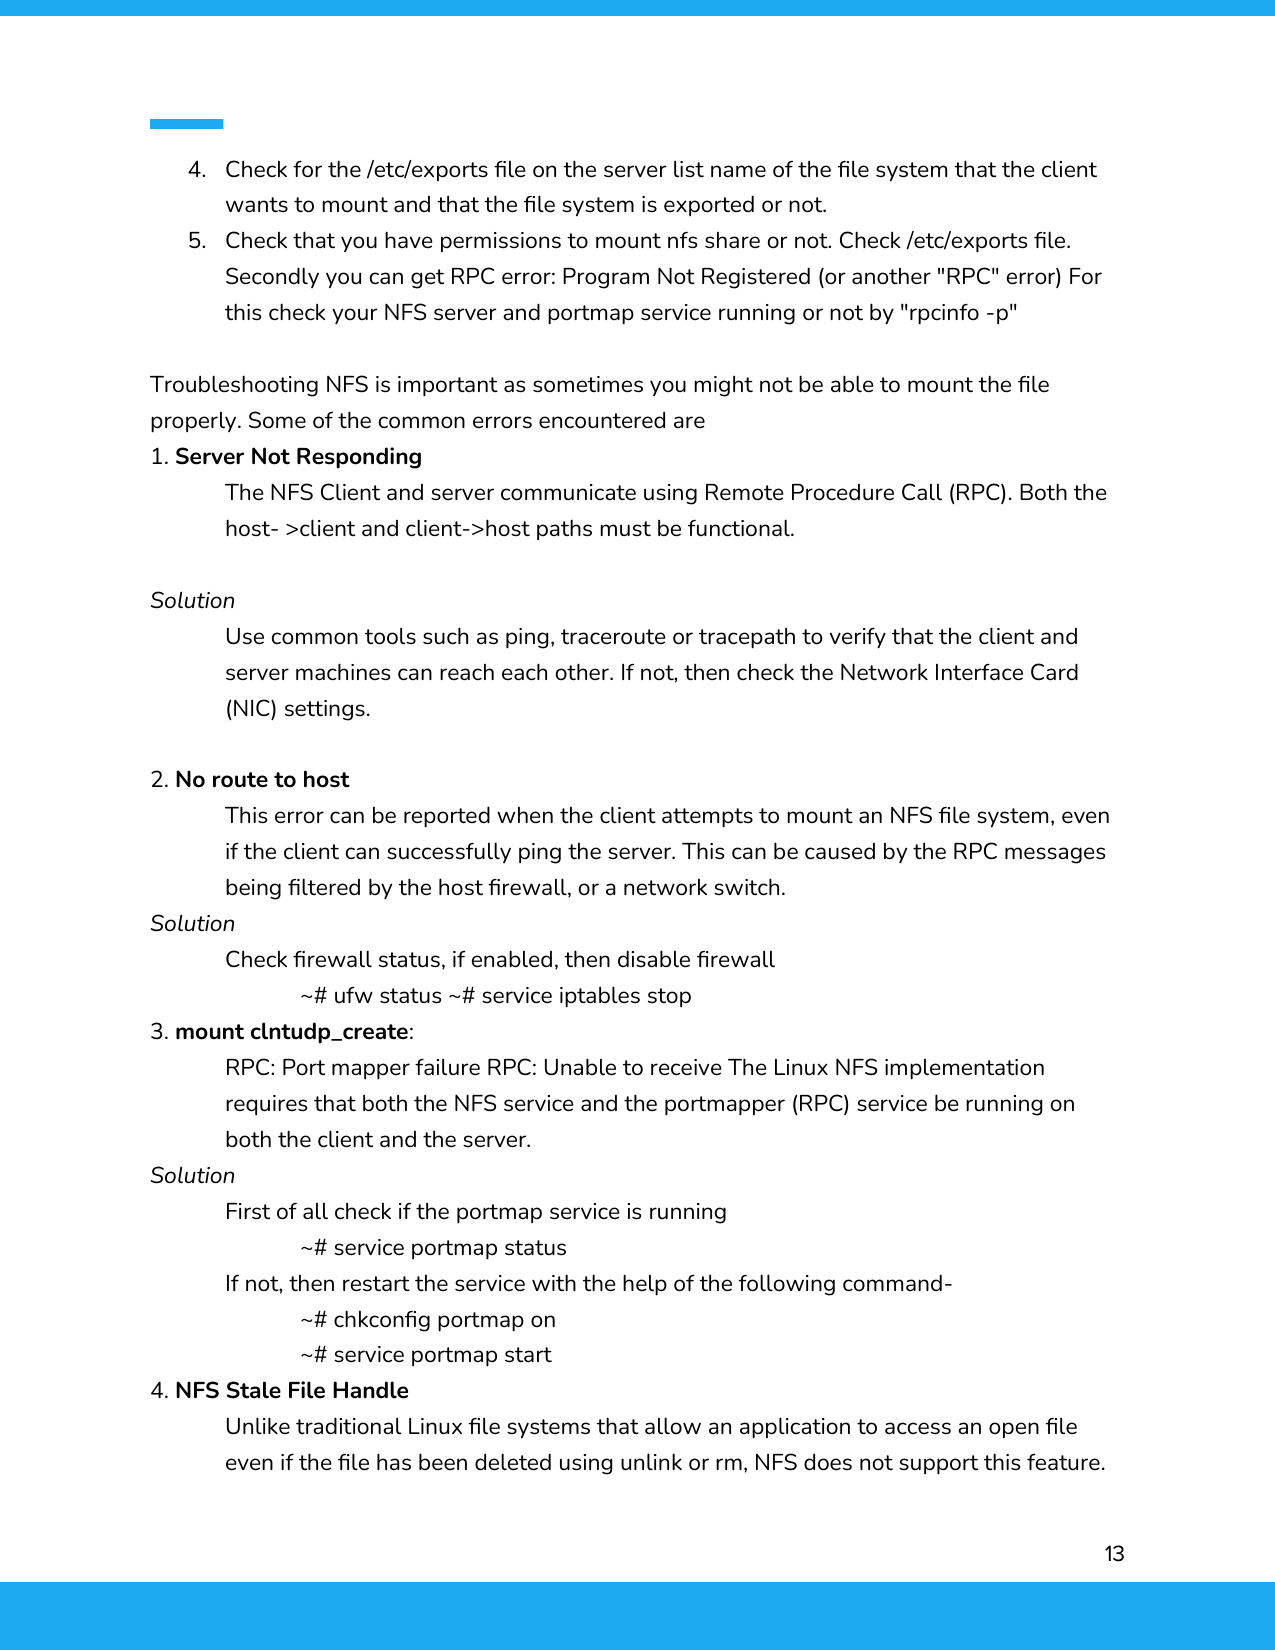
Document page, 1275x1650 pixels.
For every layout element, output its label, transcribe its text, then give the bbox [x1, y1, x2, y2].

picture [150, 119, 224, 129]
text Use common tools such as ping, traceroute or tracepath to verify that the client and server machines can reach each other. If not, then check the Network Interface Card (NIC) settings. [225, 621, 1125, 724]
text 3. mount clntudp_create: [150, 1016, 1125, 1047]
text Troubleshooting NFS is important as sometimes you might not be able to mount the file properly. Some of the common errors encountered are [150, 369, 1125, 437]
text Solution [150, 585, 1125, 616]
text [225, 1412, 1125, 1479]
picture [0, 1582, 1275, 1650]
text ~# service portmap status [225, 1232, 1125, 1263]
text Solution [150, 1160, 1125, 1191]
text First of all check if the portmap service is running [225, 1196, 1125, 1227]
text The NFS Client and server communicate using Remote Procedure Call (RPC). Both the host- >client and client->host paths must be functional. [225, 477, 1125, 544]
list Check for the /etc/exports file on the server list name of the file system that the client wants to mount and that the file system is exported or not. [187, 154, 1125, 221]
text Solution [150, 908, 1125, 940]
text This error can be reported when the client attempts to mount an NFS file system, even if the client can successfully ping the server. This can be caused by the RPC messages being filtered by the host firewall, or a network switch. [225, 801, 1125, 904]
text 4. NFS Stale File Handle [150, 1376, 1125, 1407]
text ~# chkconfig portmap on [225, 1304, 1125, 1335]
text Check firewall status, if enabled, then disable firewall [225, 944, 1125, 976]
text 2. No route to host [150, 765, 1125, 796]
text 1. Server Not Responding [150, 441, 1125, 472]
text If not, then restart the service with the help of the following command- [225, 1268, 1125, 1299]
text ~# service portmap start [225, 1340, 1125, 1371]
list Check that you have permissions to mount nfs share or not. Check /etc/exports file. Secondly you can get RPC error: Program Not Registered (or another "RPC" error) For this check your NFS server and portmap service running or not by "rpcinfo -p" [187, 226, 1125, 329]
text ~# ufw status ~# service iptables stop [225, 980, 1125, 1012]
picture [0, 0, 1275, 16]
text RPC: Port mapper failure RPC: Unable to receive The Linux NFS implementation requires that both the NFS service and the portmapper (RPC) service be running on both the client and the server. [225, 1052, 1125, 1155]
